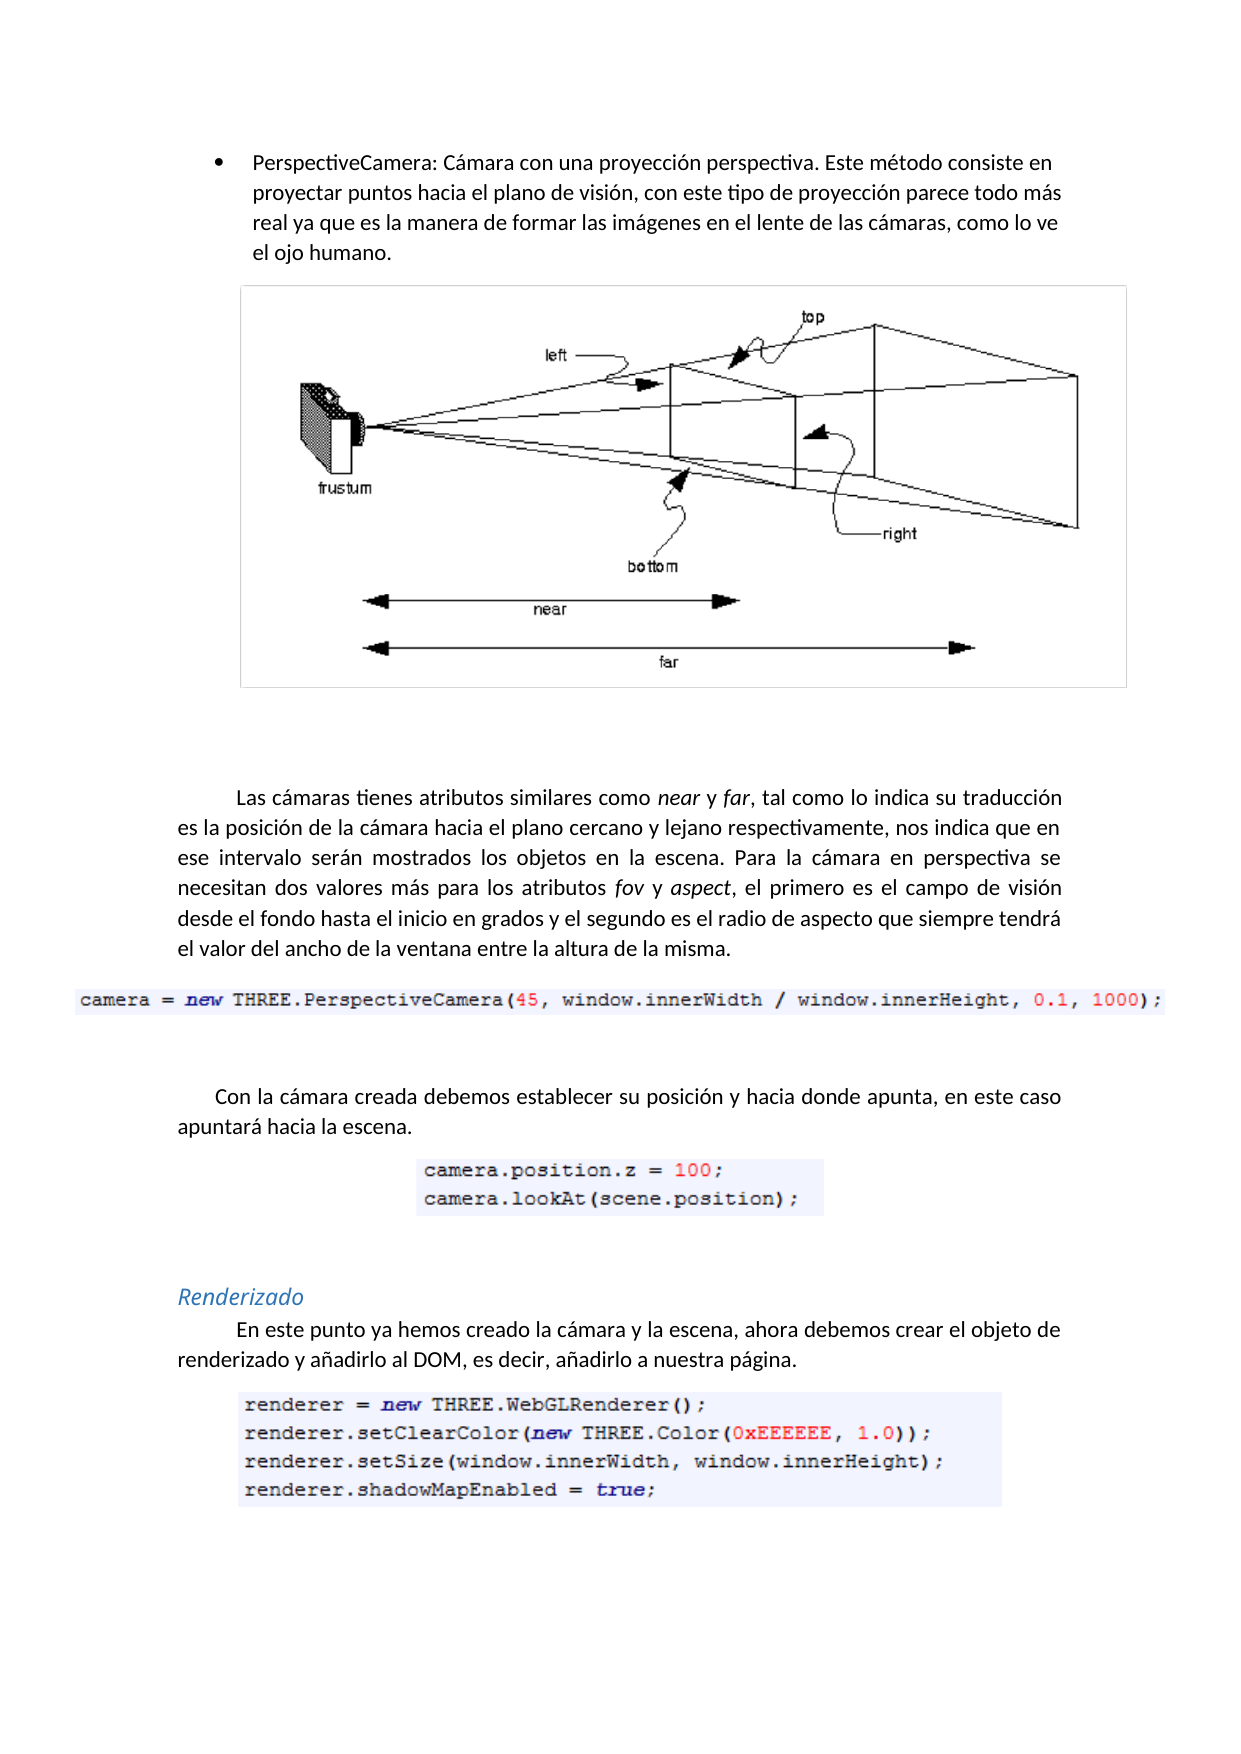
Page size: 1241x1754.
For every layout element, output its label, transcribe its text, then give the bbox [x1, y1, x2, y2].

picture [238, 1392, 1003, 1507]
text Las cámaras tienes atributos similares como near y far, tal como lo indica su traducción es la posición de la cámara hacia el plano cercano y lejano respectivamente, nos indica que en ese intervalo serán mostrados los objetos en la escena. Para la cámara en perspectiva se necesitan dos valores más para los atributos fov y aspect, el primero es el campo de visión desde el fondo hasta el inicio en grados y el segundo es el radio de aspecto que siempre tendrá el valor del ancho de la ventana entre la altura de la misma. [177, 783, 1063, 962]
picture [416, 1159, 824, 1216]
picture [75, 989, 1166, 1015]
text En este punto ya hemos creado la cámara y la escena, ahora debemos crear el objeto de renderizado y añadirlo al DOM, es decir, añadirlo a nuestra página. [177, 1315, 1063, 1373]
subtitle Renderizado [177, 1281, 1063, 1313]
picture [245, 290, 1124, 686]
text Con la cámara creada debemos establecer su posición y hacia donde apunta, en este caso apuntará hacia la escena. [177, 1082, 1063, 1141]
